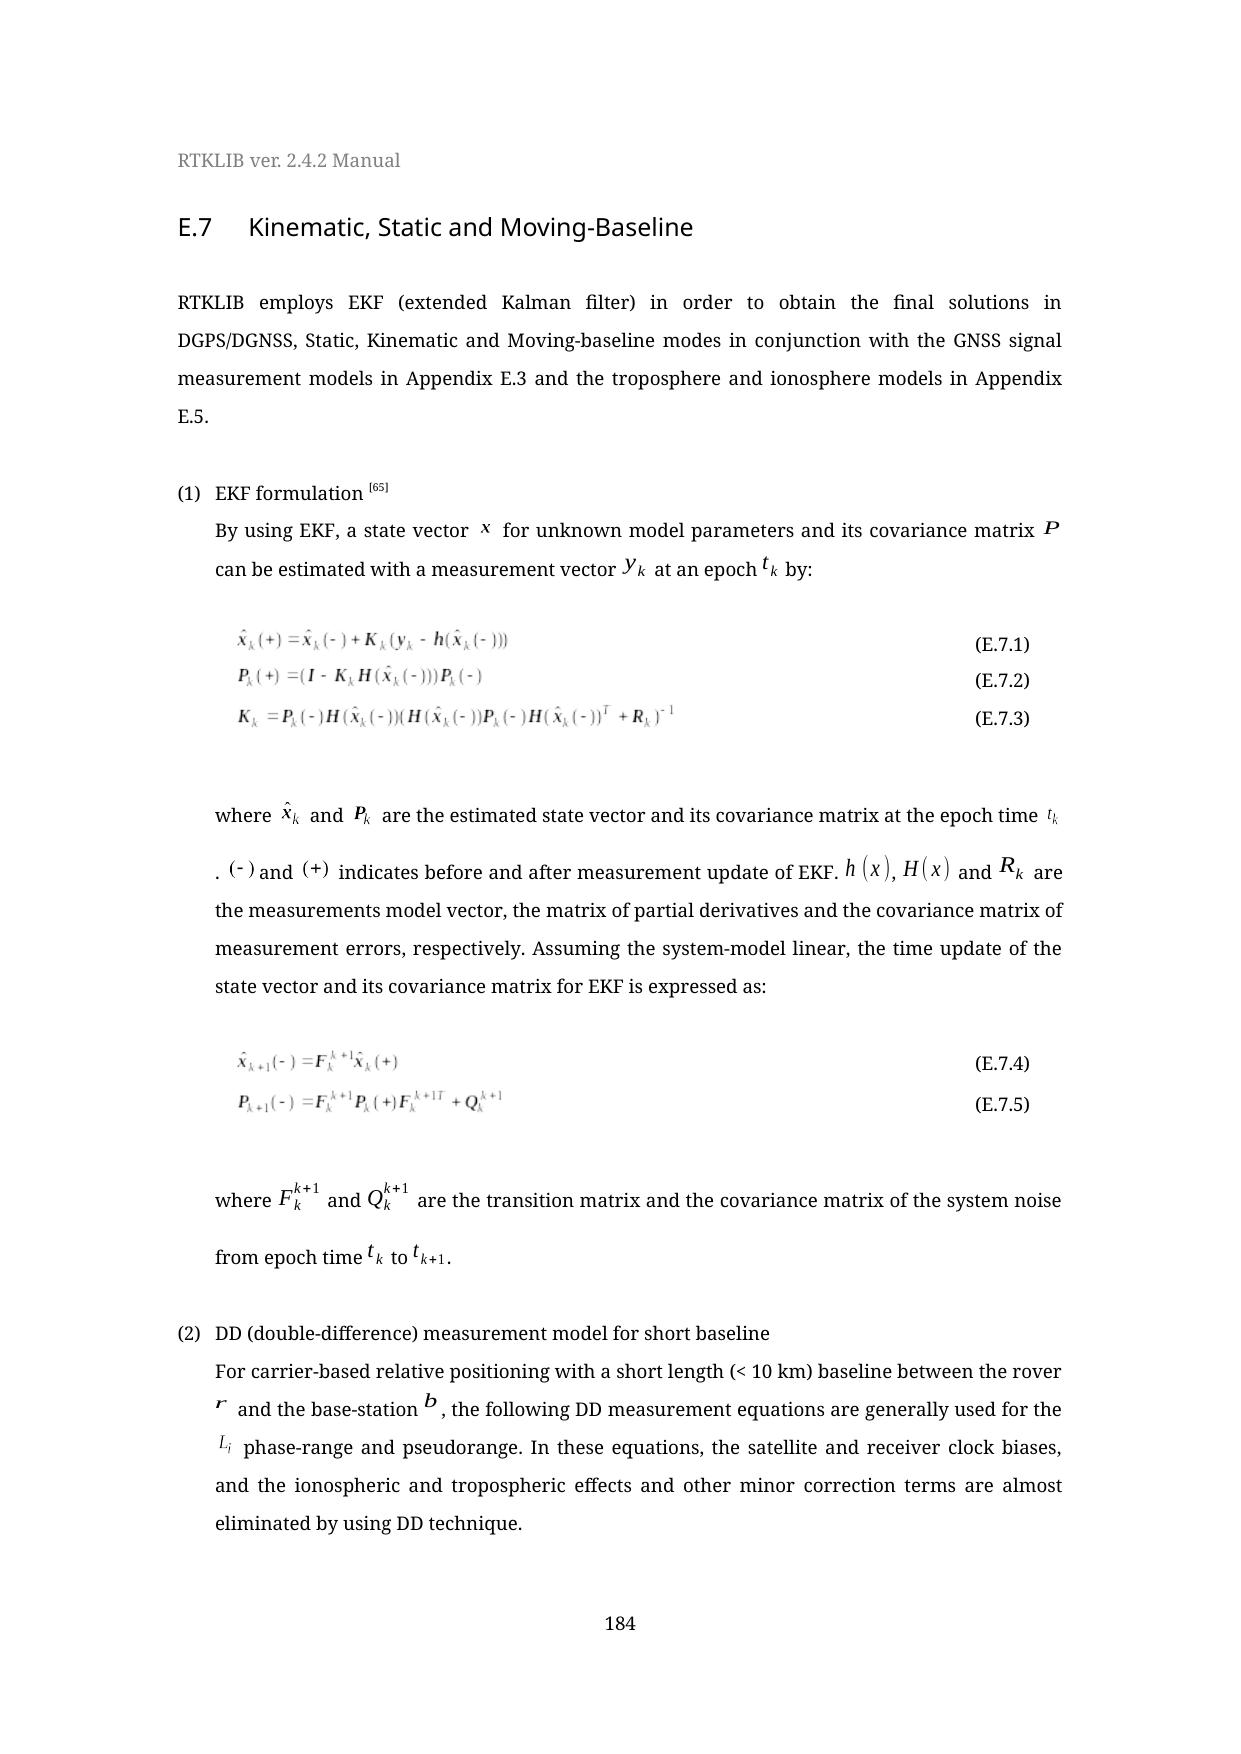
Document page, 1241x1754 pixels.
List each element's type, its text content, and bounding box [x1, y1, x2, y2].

text (E.7.1) [233, 626, 1063, 662]
text RTKLIB employs EKF (extended Kalman filter) in order to obtain the final solutions in DGPS/DGNSS, Static, Kinematic and Moving-baseline modes in conjunction with the GNSS signal measurement models in Appendix E.3 and the troposphere and ionosphere models in Appendix E.5. [177, 283, 1063, 436]
list For carrier-based relative positioning with a short length (< 10 km) baseline between the rover and the base-station , the following DD measurement equations are generally used for the phase-range and pseudorange. In these equations, the satellite and receiver clock biases, and the ionospheric and tropospheric effects and other minor correction terms are almost eliminated by using DD technique. [215, 1352, 1063, 1542]
list EKF formulation [65] [177, 473, 1063, 512]
list where and are the estimated state vector and its covariance matrix at the epoch time . and indicates before and after measurement update of EKF. , and are the measurements model vector, the matrix of partial derivatives and the covariance matrix of measurement errors, respectively. Assuming the system-model linear, the time update of the state vector and its covariance matrix for EKF is expressed as: [215, 777, 1063, 1005]
text (E.7.4) [233, 1043, 1063, 1083]
text where and are the transition matrix and the covariance matrix of the system noise from epoch time to . [215, 1162, 1063, 1276]
subtitle E.7 Kinematic, Static and Moving-Baseline [177, 207, 1063, 245]
list By using EKF, a state vector for unknown model parameters and its covariance matrix can be estimated with a measurement vector at an epoch by: [215, 512, 1063, 588]
list (E.7.3) [233, 698, 1063, 739]
text (E.7.5) [233, 1083, 1063, 1124]
list DD (double-difference) measurement model for short baseline [177, 1314, 1063, 1352]
text (E.7.2) [233, 662, 1063, 698]
